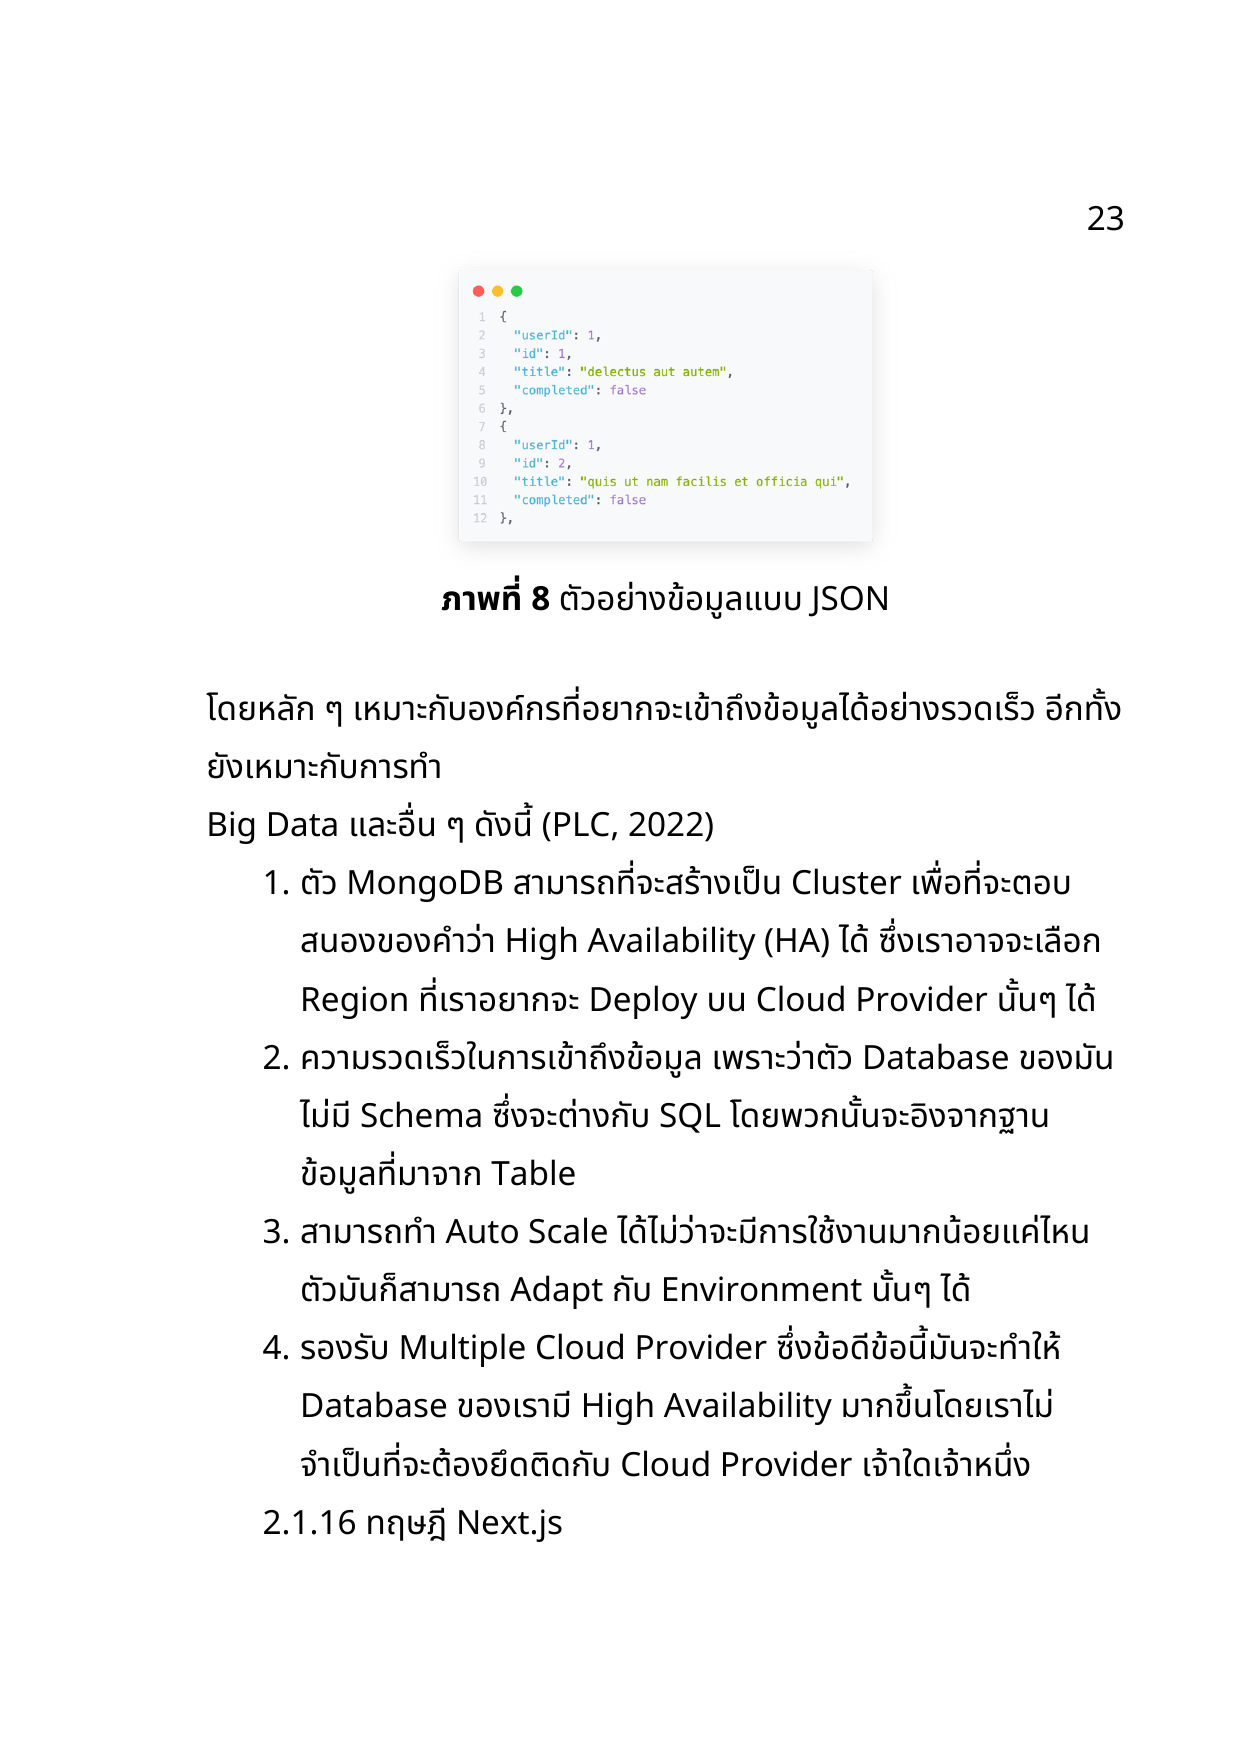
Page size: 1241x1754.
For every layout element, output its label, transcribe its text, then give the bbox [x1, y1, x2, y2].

list สามารถทำ Auto Scale ได้ไม่ว่าจะมีการใช้งานมากน้อยแค่ไหน ตัวมันก็สามารถ Adapt กับ Environment นั้นๆ ได้ [262, 1208, 1125, 1317]
text ภาพที่ 8 ตัวอย่างข้อมูลแบบ JSON [206, 575, 1125, 625]
list ตัว MongoDB สามารถที่จะสร้างเป็น Cluster เพื่อที่จะตอบสนองของคำว่า High Availability (HA) ได้ ซึ่งเราอาจจะเลือก Region ที่เราอยากจะ Deploy บน Cloud Provider นั้นๆ ได้ [262, 859, 1125, 1026]
list รองรับ Multiple Cloud Provider ซึ่งข้อดีข้อนี้มันจะทำให้ Database ของเรามี High Availability มากขึ้นโดยเราไม่จำเป็นที่จะต้องยึดติดกับ Cloud Provider เจ้าใดเจ้าหนึ่ง [262, 1324, 1125, 1491]
list ความรวดเร็วในการเข้าถึงข้อมูล เพราะว่าตัว Database ของมันไม่มี Schema ซึ่งจะต่างกับ SQL โดยพวกนั้นจะอิงจากฐานข้อมูลที่มาจาก Table [262, 1033, 1125, 1200]
text 2.1.16 ทฤษฎี Next.js [206, 1498, 1125, 1549]
text โดยหลัก ๆ เหมาะกับองค์กรที่อยากจะเข้าถึงข้อมูลได้อย่างรวดเร็ว อีกทั้งยังเหมาะกับการทำ Big Data และอื่น ๆ ดังนี้ [206, 685, 1125, 852]
picture [429, 240, 902, 571]
